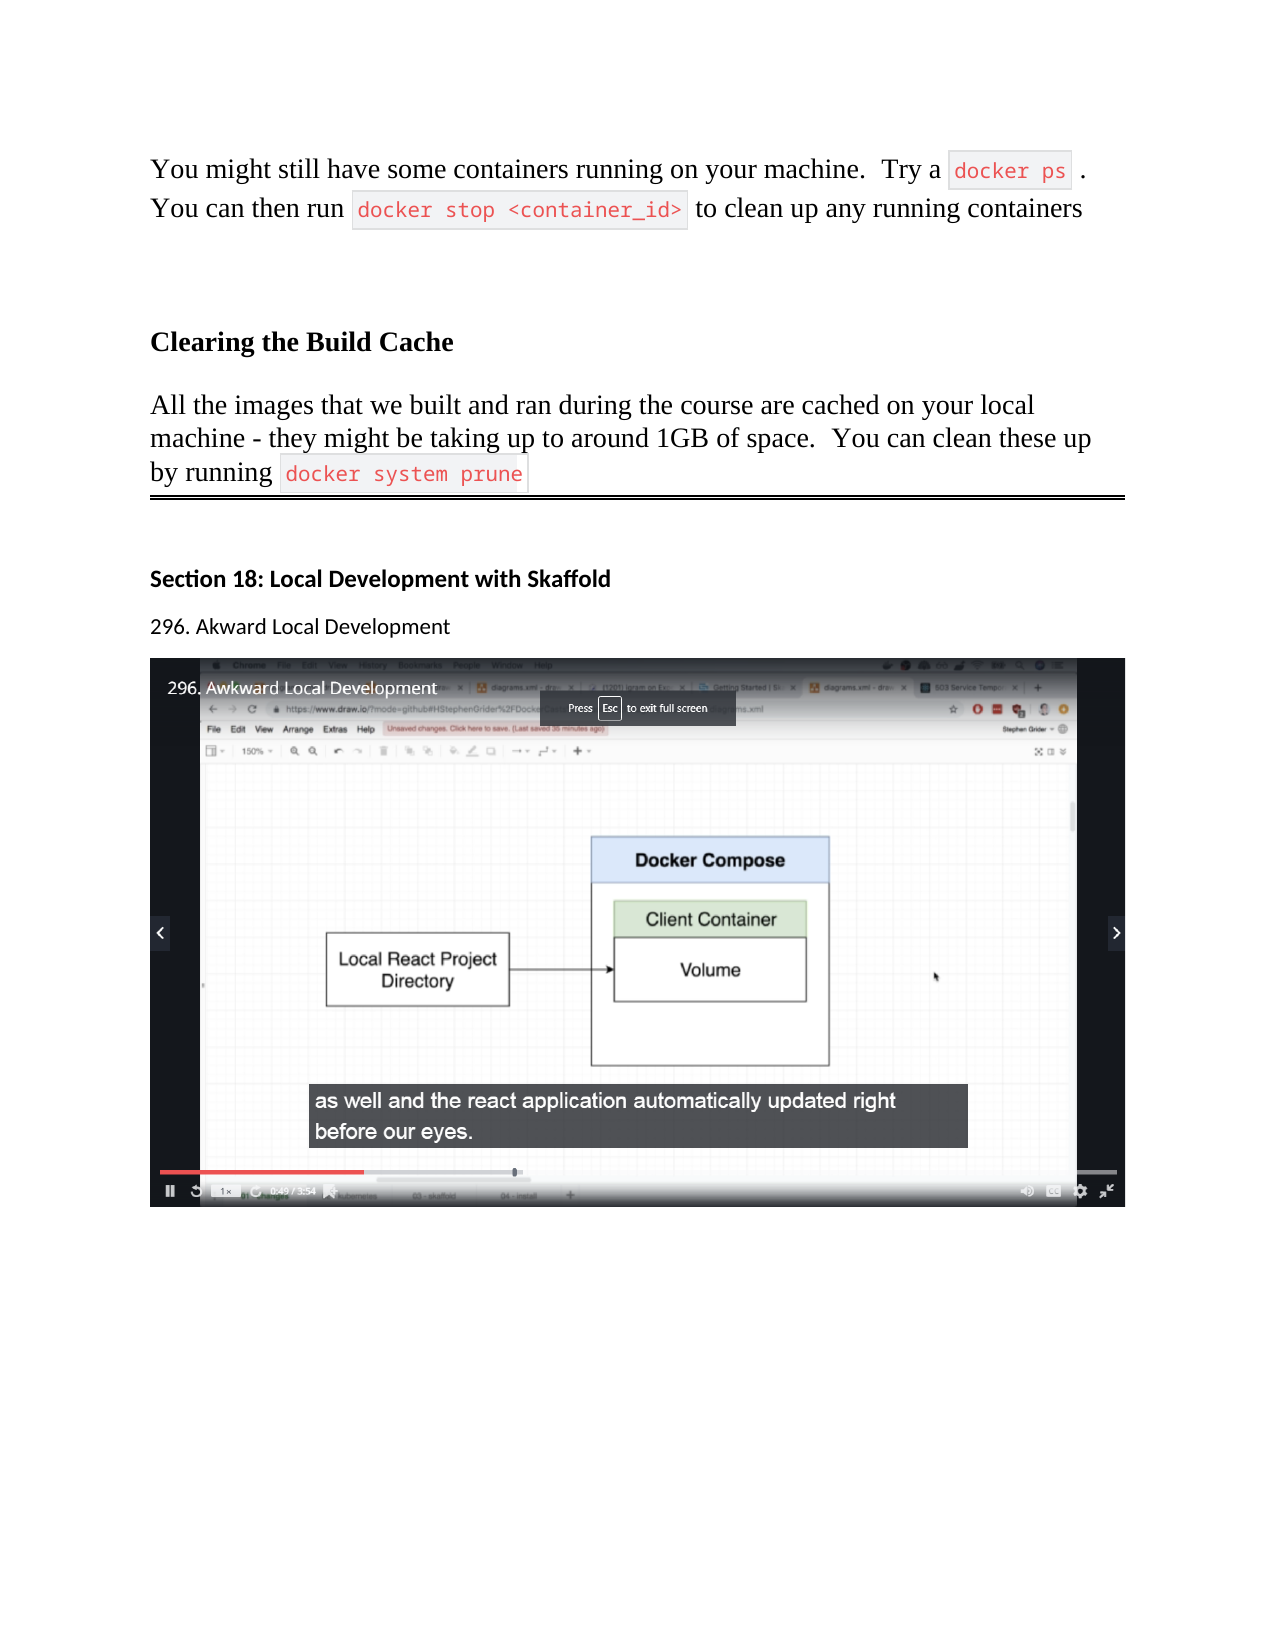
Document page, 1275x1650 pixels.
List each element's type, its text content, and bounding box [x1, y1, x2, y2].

text You might still have some containers running on your machine. Try a docker ps . You can then run docker stop <container_id> to clean up any running containers [150, 150, 1125, 230]
text All the images that we built and ran during the course are cached on your local machine - they might be taking up to around 1GB of space. You can clean these up by running docker system prune [150, 388, 1125, 495]
picture [150, 658, 1125, 1207]
text 296. Akward Local Development [150, 612, 1125, 640]
text Clearing the Build Cache [150, 325, 1125, 357]
text Section 18: Local Development with Skaffold [150, 563, 1125, 593]
